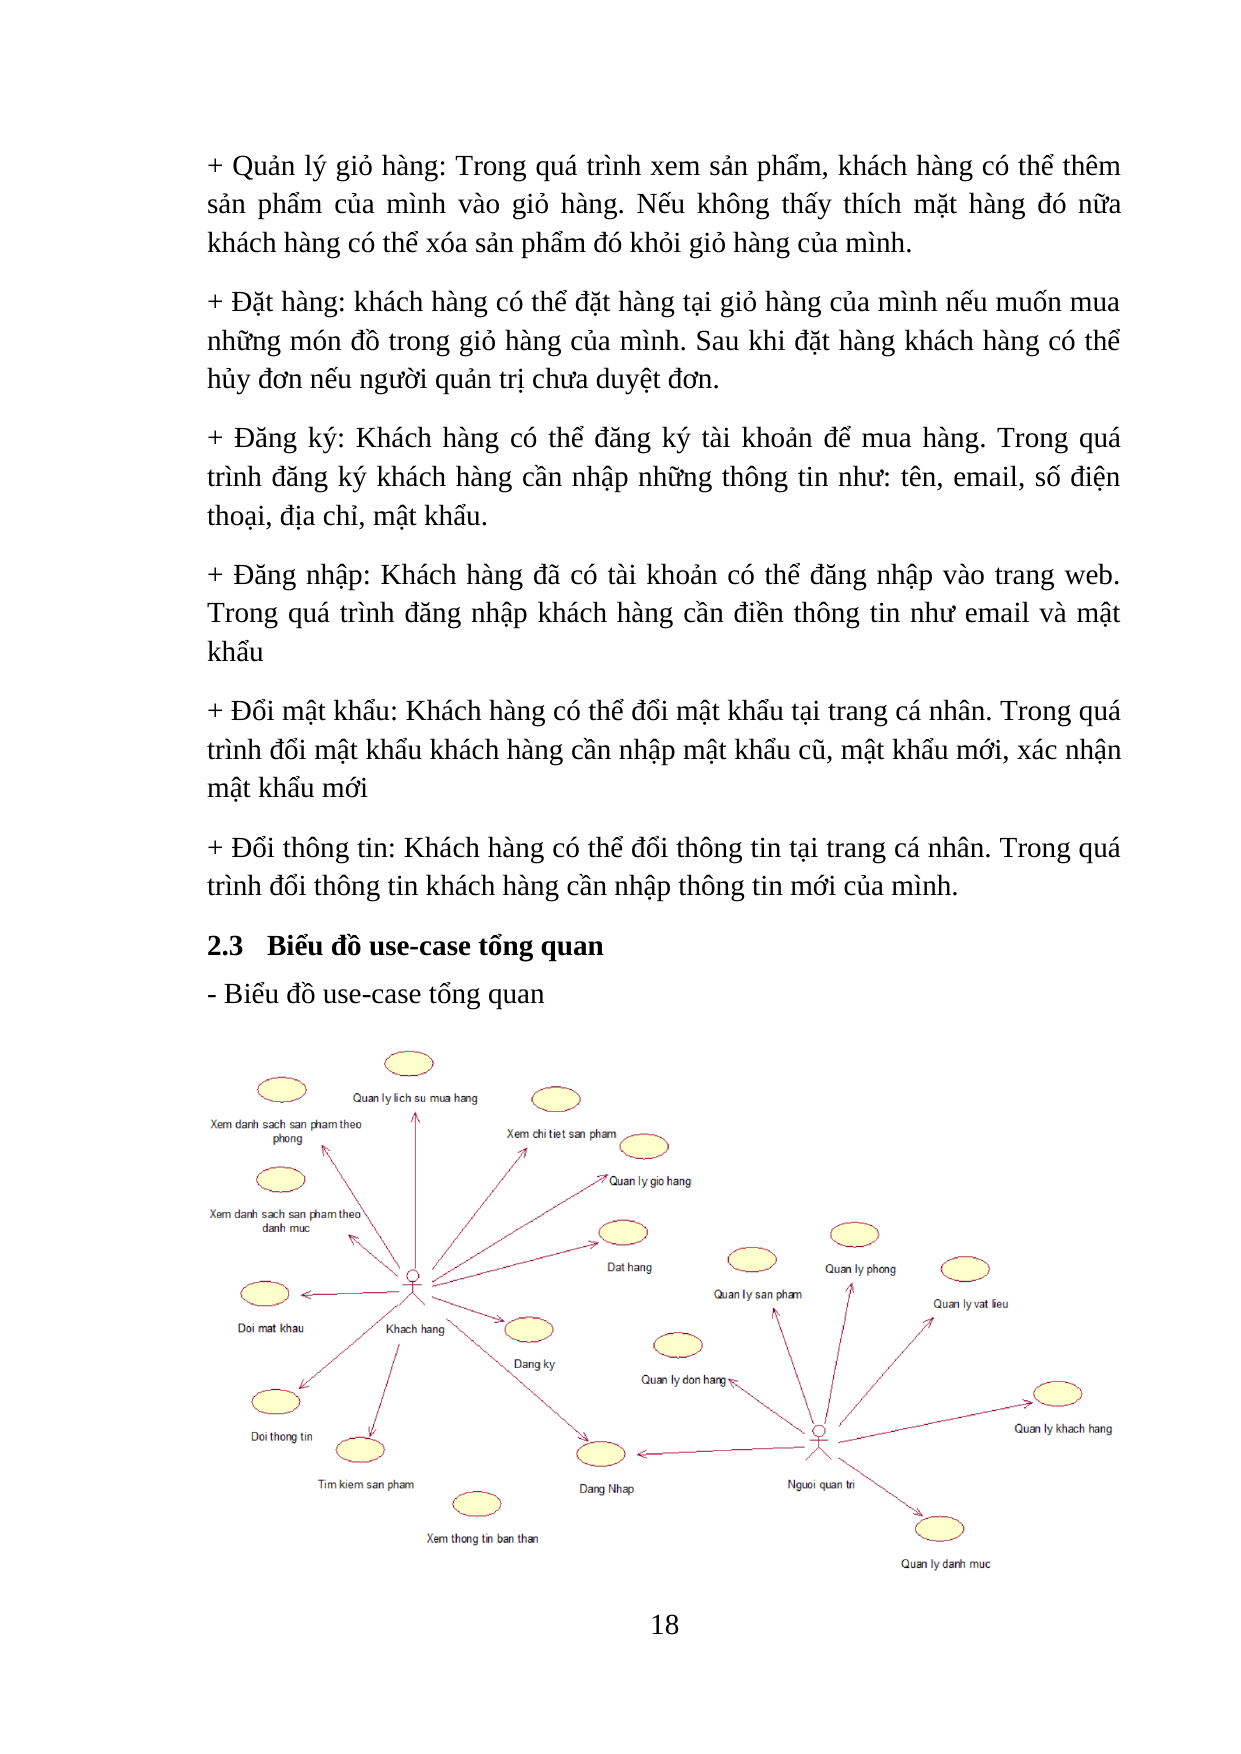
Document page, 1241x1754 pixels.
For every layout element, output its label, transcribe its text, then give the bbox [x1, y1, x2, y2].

text - Biểu đồ use-case tổng quan [207, 977, 1122, 1010]
text + Đổi mật khẩu: Khách hàng có thể đổi mật khẩu tại trang cá nhân. Trong quá trình đổi mật khẩu khách hàng cần nhập mật khẩu cũ, mật khẩu mới, xác nhận mật khẩu mới [207, 693, 1122, 804]
text + Đổi thông tin: Khách hàng có thể đổi thông tin tại trang cá nhân. Trong quá trình đổi thông tin khách hàng cần nhập thông tin mới của mình. [207, 830, 1122, 902]
text + Đặt hàng: khách hàng có thể đặt hàng tại giỏ hàng của mình nếu muốn mua những món đồ trong giỏ hàng của mình. Sau khi đặt hàng khách hàng có thể hủy đơn nếu người quản trị chưa duyệt đơn. [207, 284, 1122, 395]
subtitle Biểu đồ use-case tổng quan [207, 928, 1122, 961]
text + Quản lý giỏ hàng: Trong quá trình xem sản phẩm, khách hàng có thể thêm sản phẩm của mình vào giỏ hàng. Nếu không thấy thích mặt hàng đó nữa khách hàng có thể xóa sản phẩm đó khỏi giỏ hàng của mình. [207, 148, 1122, 258]
text + Đăng ký: Khách hàng có thể đăng ký tài khoản để mua hàng. Trong quá trình đăng ký khách hàng cần nhập những thông tin như: tên, email, số điện thoại, địa chỉ, mật khẩu. [207, 421, 1122, 531]
picture [206, 1036, 1123, 1580]
text + Đăng nhập: Khách hàng đã có tài khoản có thể đăng nhập vào trang web. Trong quá trình đăng nhập khách hàng cần điền thông tin như email và mật khẩu [207, 557, 1122, 668]
